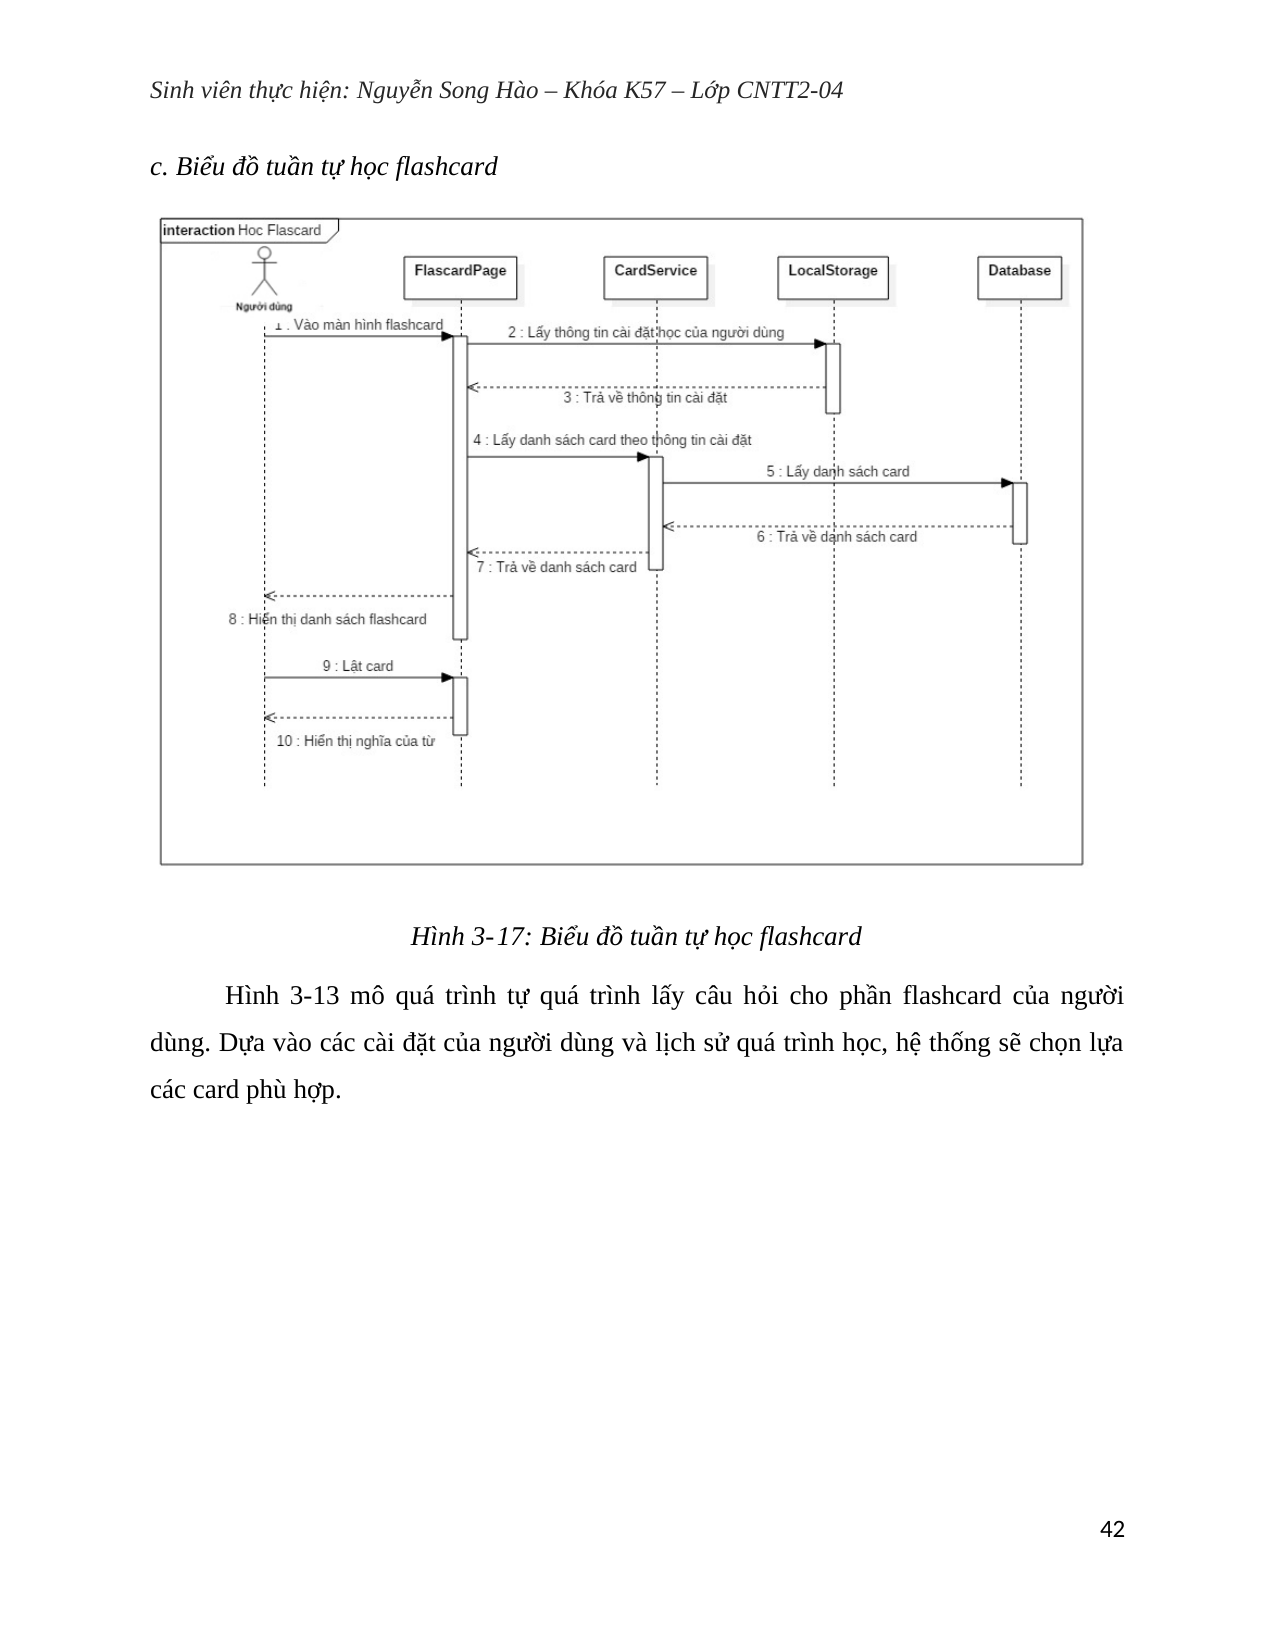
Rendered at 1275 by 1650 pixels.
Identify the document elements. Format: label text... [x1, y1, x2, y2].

picture [150, 208, 1125, 908]
text Hình 3-13 mô quá trình tự quá trình lấy câu hỏi cho phần flashcard của người dùng. Dựa vào các cài đặt của người dùng và lịch sử quá trình học, hệ thống sẽ chọn lựa các card phù hợp. [150, 979, 1125, 1104]
subtitle Biểu đồ tuần tự học flashcard [150, 150, 1125, 181]
